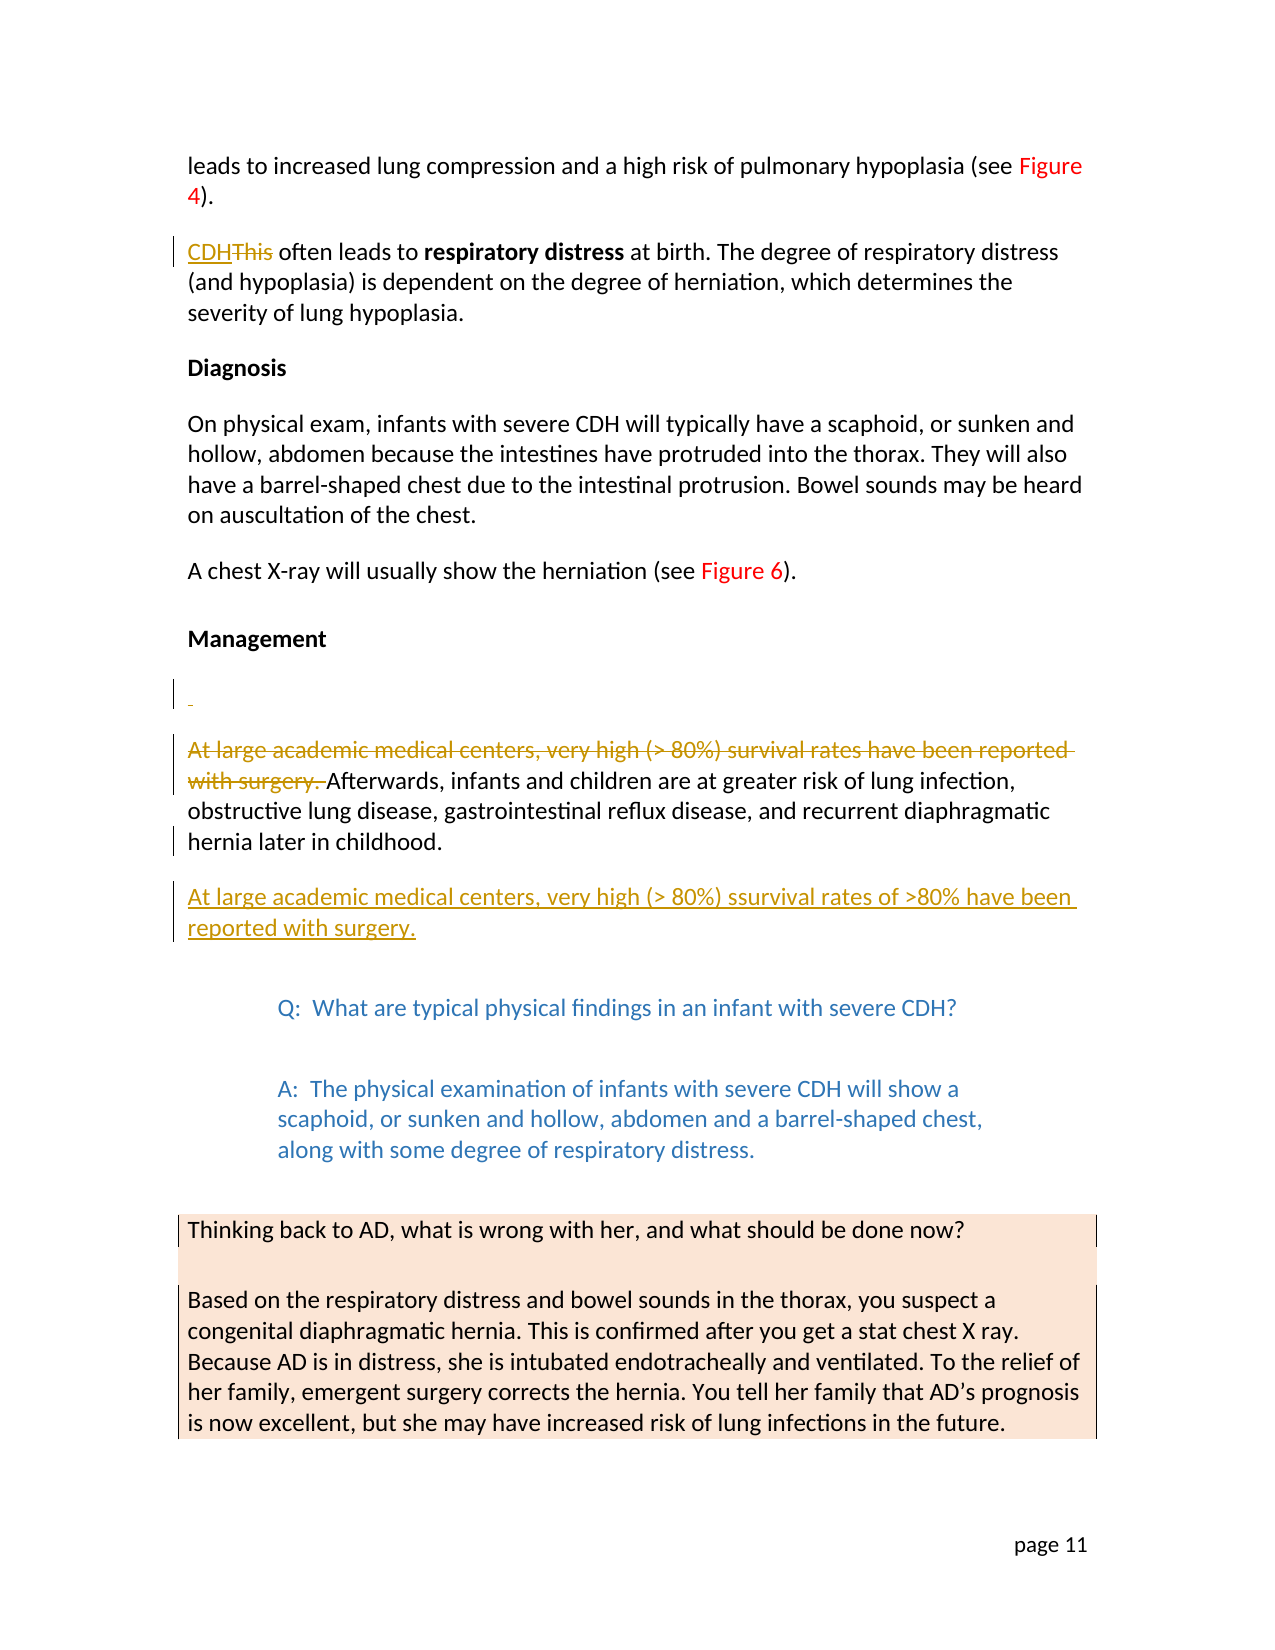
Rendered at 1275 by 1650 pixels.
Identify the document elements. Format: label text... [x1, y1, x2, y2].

text Diagnosis [187, 353, 1087, 383]
text Thinking back to AD, what is wrong with her, and what should be done now? [178, 1214, 1096, 1247]
text Q: What are typical physical findings in an infant with severe CDH? [277, 992, 997, 1023]
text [187, 150, 1087, 211]
text Management [187, 623, 1087, 654]
text A chest X-ray will usually show the herniation (see Figure 6). [187, 555, 1087, 586]
text Based on the respiratory distress and bowel sounds in the thorax, you suspect a congenital diaphragmatic hernia. This is confirmed after you get a stat chest X ray. Because AD is in distress, she is intubated endotracheally and ventilated. To the relief of her family, emergent surgery corrects the hernia. You tell her family that AD’s prognosis is now excellent, but she may have increased risk of lung infections in the future. [178, 1284, 1096, 1439]
text On physical exam, infants with severe CDH will typically have a scaphoid, or sunken and hollow, abdomen because the intestines have protruded into the thorax. They will also have a barrel-shaped chest due to the intestinal protrusion. Bowel sounds may be heard on auscultation of the chest. [187, 408, 1087, 530]
text A: The physical examination of infants with severe CDH will show a scaphoid, or sunken and hollow, abdomen and a barrel-shaped chest, along with some degree of respiratory distress. [277, 1073, 997, 1164]
text often leads to respiratory distress at birth. The degree of respiratory distress (and hypoplasia) is dependent on the degree of herniation, which determines the severity of lung hypoplasia. [187, 236, 1087, 328]
